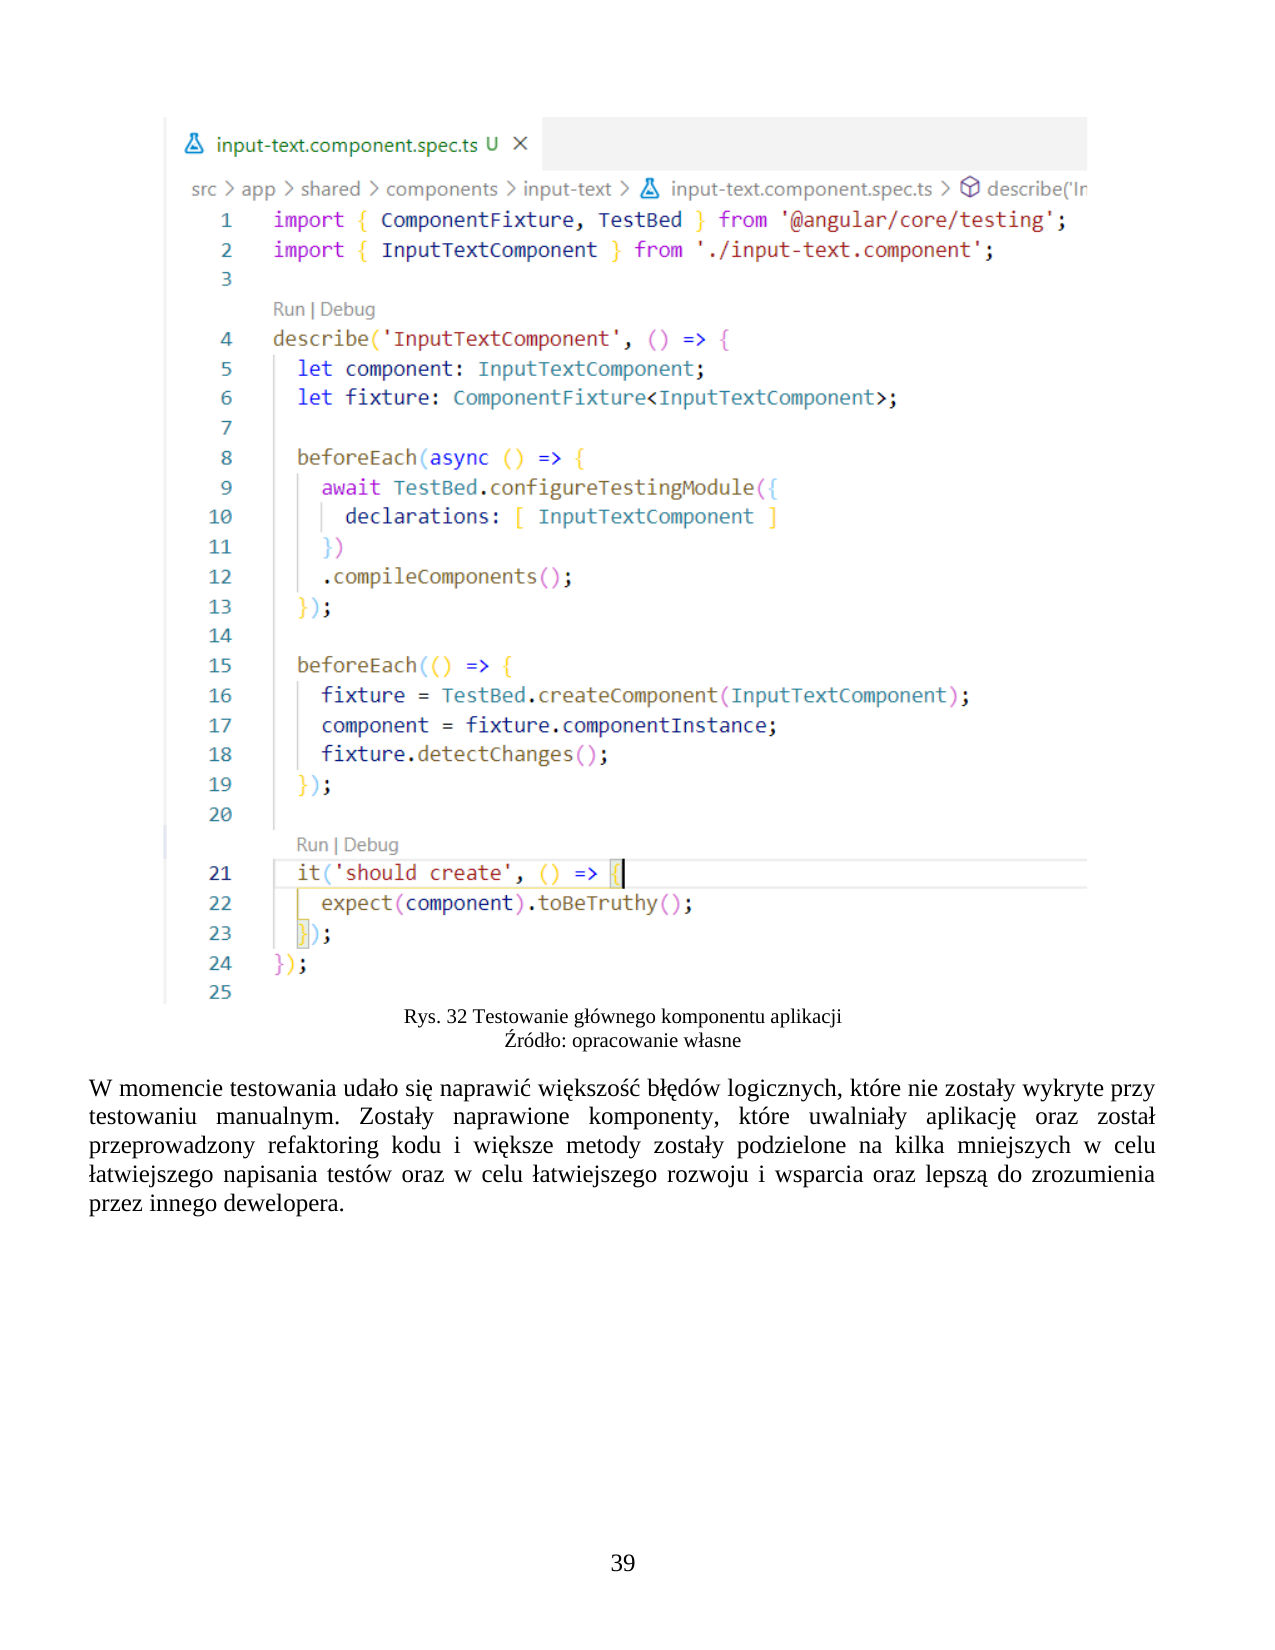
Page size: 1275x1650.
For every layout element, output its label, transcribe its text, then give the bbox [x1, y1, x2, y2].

picture [163, 117, 1088, 1004]
text Rys. 32 Testowanie głównego komponentu aplikacji Źródło: opracowanie własne [89, 1004, 1157, 1052]
text W momencie testowania udało się naprawić większość błędów logicznych, które nie zostały wykryte przy testowaniu manualnym. Zostały naprawione komponenty, które uwalniały aplikację oraz został przeprowadzony refaktoring kodu i większe metody zostały podzielone na kilka mniejszych w celu łatwiejszego napisania testów oraz w celu łatwiejszego rozwoju i wsparcia oraz lepszą do zrozumienia przez innego dewelopera. [89, 1073, 1157, 1216]
